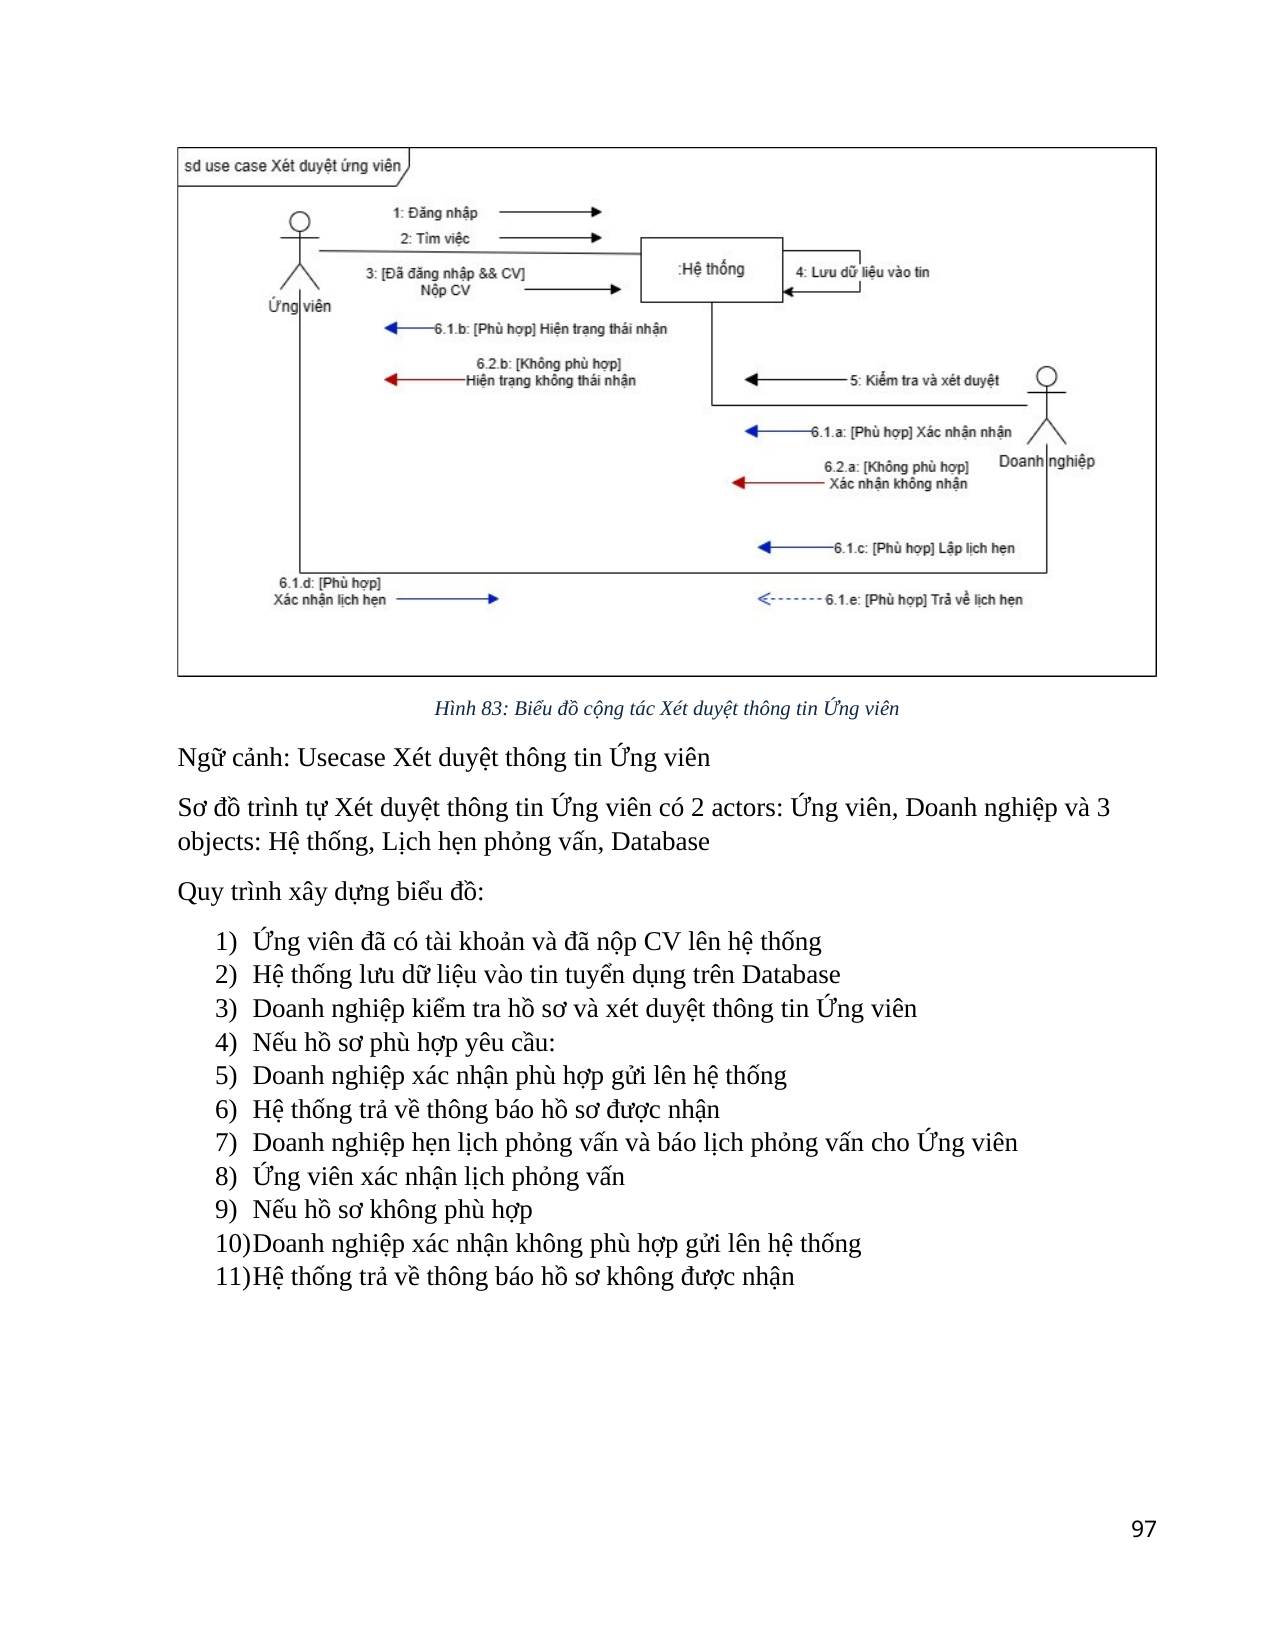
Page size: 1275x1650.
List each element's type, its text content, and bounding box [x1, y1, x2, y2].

list Hệ thống lưu dữ liệu vào tin tuyển dụng trên Database [215, 958, 1157, 990]
text Quy trình xây dựng biểu đồ: [177, 875, 1157, 906]
list Doanh nghiệp xác nhận không phù hợp gửi lên hệ thống [215, 1227, 1157, 1258]
list Nếu hồ sơ không phù hợp [215, 1193, 1157, 1224]
list Ứng viên đã có tài khoản và đã nộp CV lên hệ thống [215, 925, 1157, 956]
text Hình 83: Biểu đồ cộng tác Xét duyệt thông tin Ứng viên [177, 696, 1157, 720]
text Sơ đồ trình tự Xét duyệt thông tin Ứng viên có 2 actors: Ứng viên, Doanh nghiệp và 3 objects: Hệ thống, Lịch hẹn phỏng vấn, Database [177, 791, 1157, 856]
list Doanh nghiệp kiểm tra hồ sơ và xét duyệt thông tin Ứng viên [215, 992, 1157, 1023]
list Doanh nghiệp hẹn lịch phỏng vấn và báo lịch phỏng vấn cho Ứng viên [215, 1126, 1157, 1157]
list Doanh nghiệp xác nhận phù hợp gửi lên hệ thống [215, 1059, 1157, 1090]
list Nếu hồ sơ phù hợp yêu cầu: [215, 1026, 1157, 1057]
picture [177, 147, 1157, 677]
text Ngữ cảnh: Usecase Xét duyệt thông tin Ứng viên [177, 741, 1157, 772]
list Hệ thống trả về thông báo hồ sơ không được nhận [215, 1260, 1157, 1292]
list Ứng viên xác nhận lịch phỏng vấn [215, 1160, 1157, 1191]
list Hệ thống trả về thông báo hồ sơ được nhận [215, 1093, 1157, 1124]
